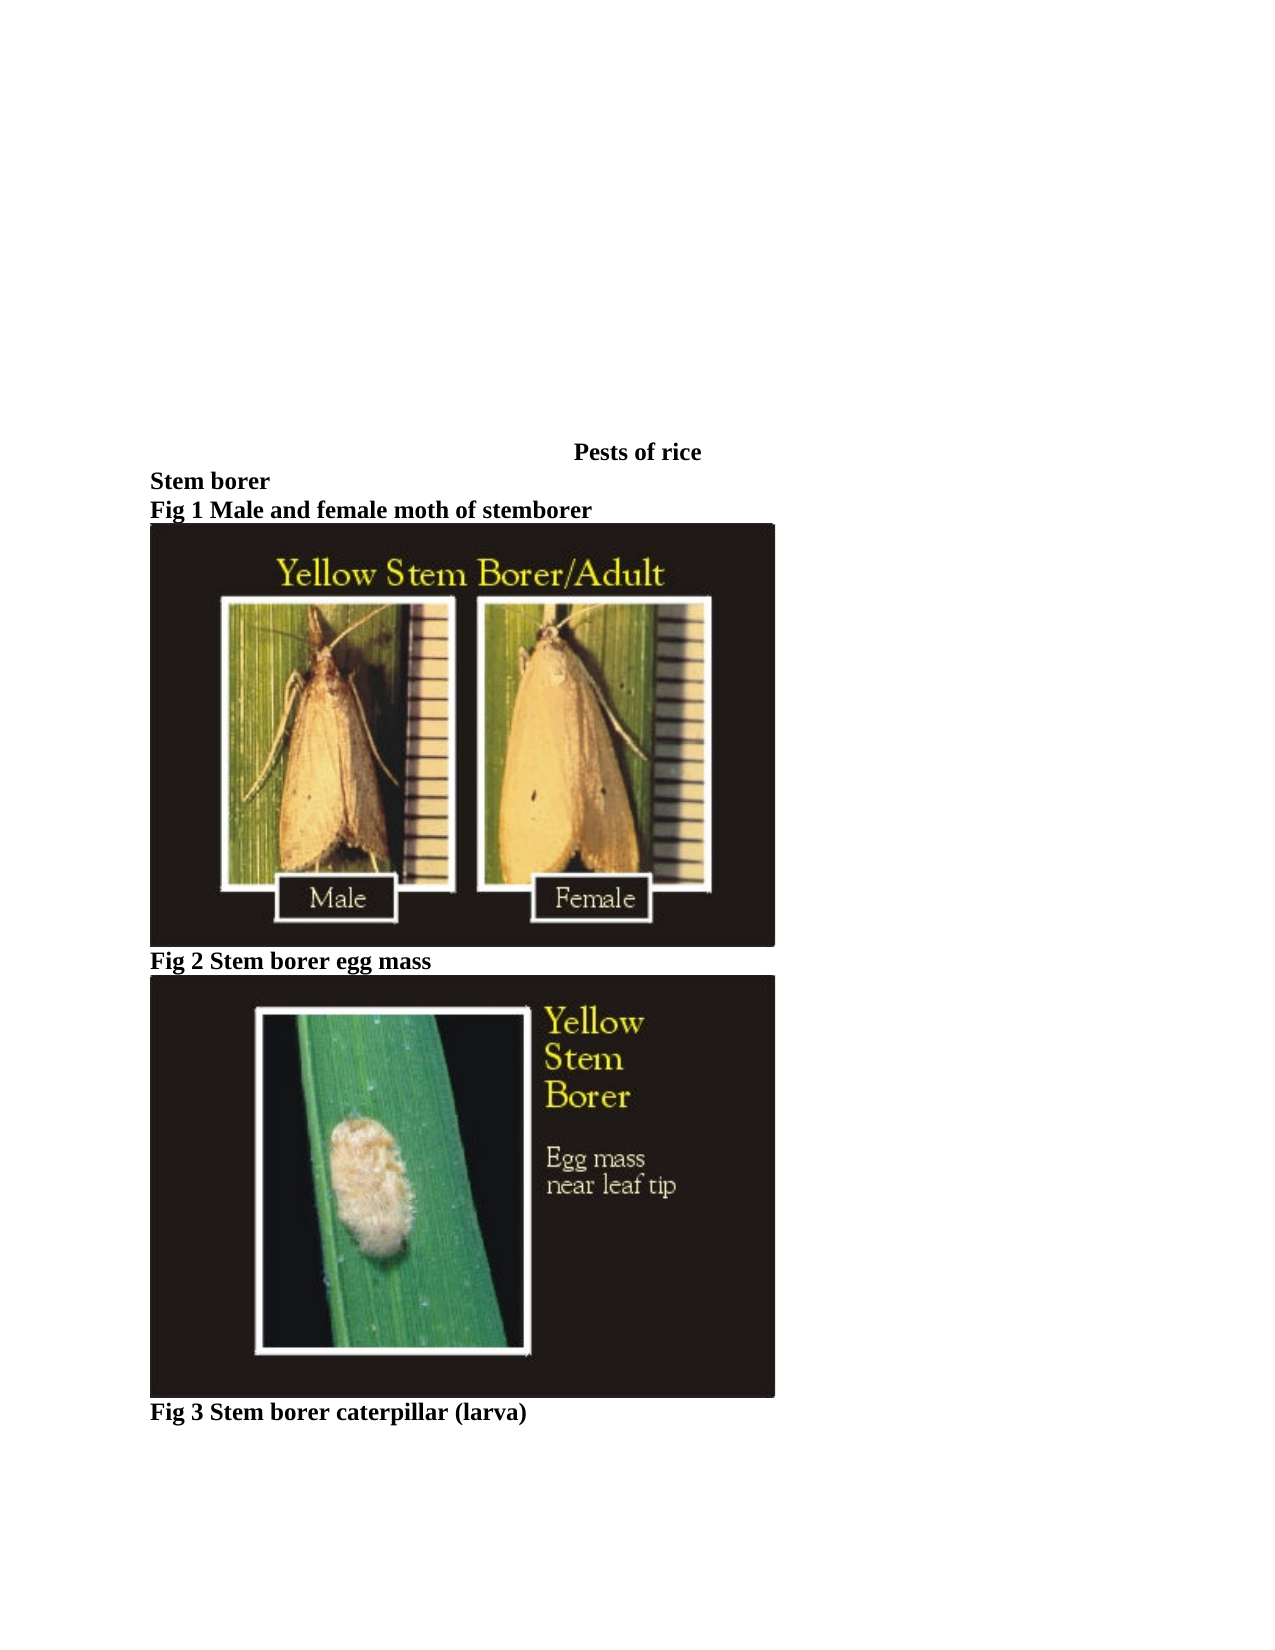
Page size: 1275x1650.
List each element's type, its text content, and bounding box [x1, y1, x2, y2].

text Fig 3 Stem borer caterpillar (larva) [150, 1397, 1125, 1426]
picture [150, 975, 776, 1398]
picture [150, 523, 776, 947]
text Fig 2 Stem borer egg mass [150, 946, 1125, 975]
text Fig 1 Male and female moth of stemborer [150, 495, 1125, 524]
text Pests of rice [150, 437, 1125, 466]
text Stem borer [150, 466, 1125, 495]
